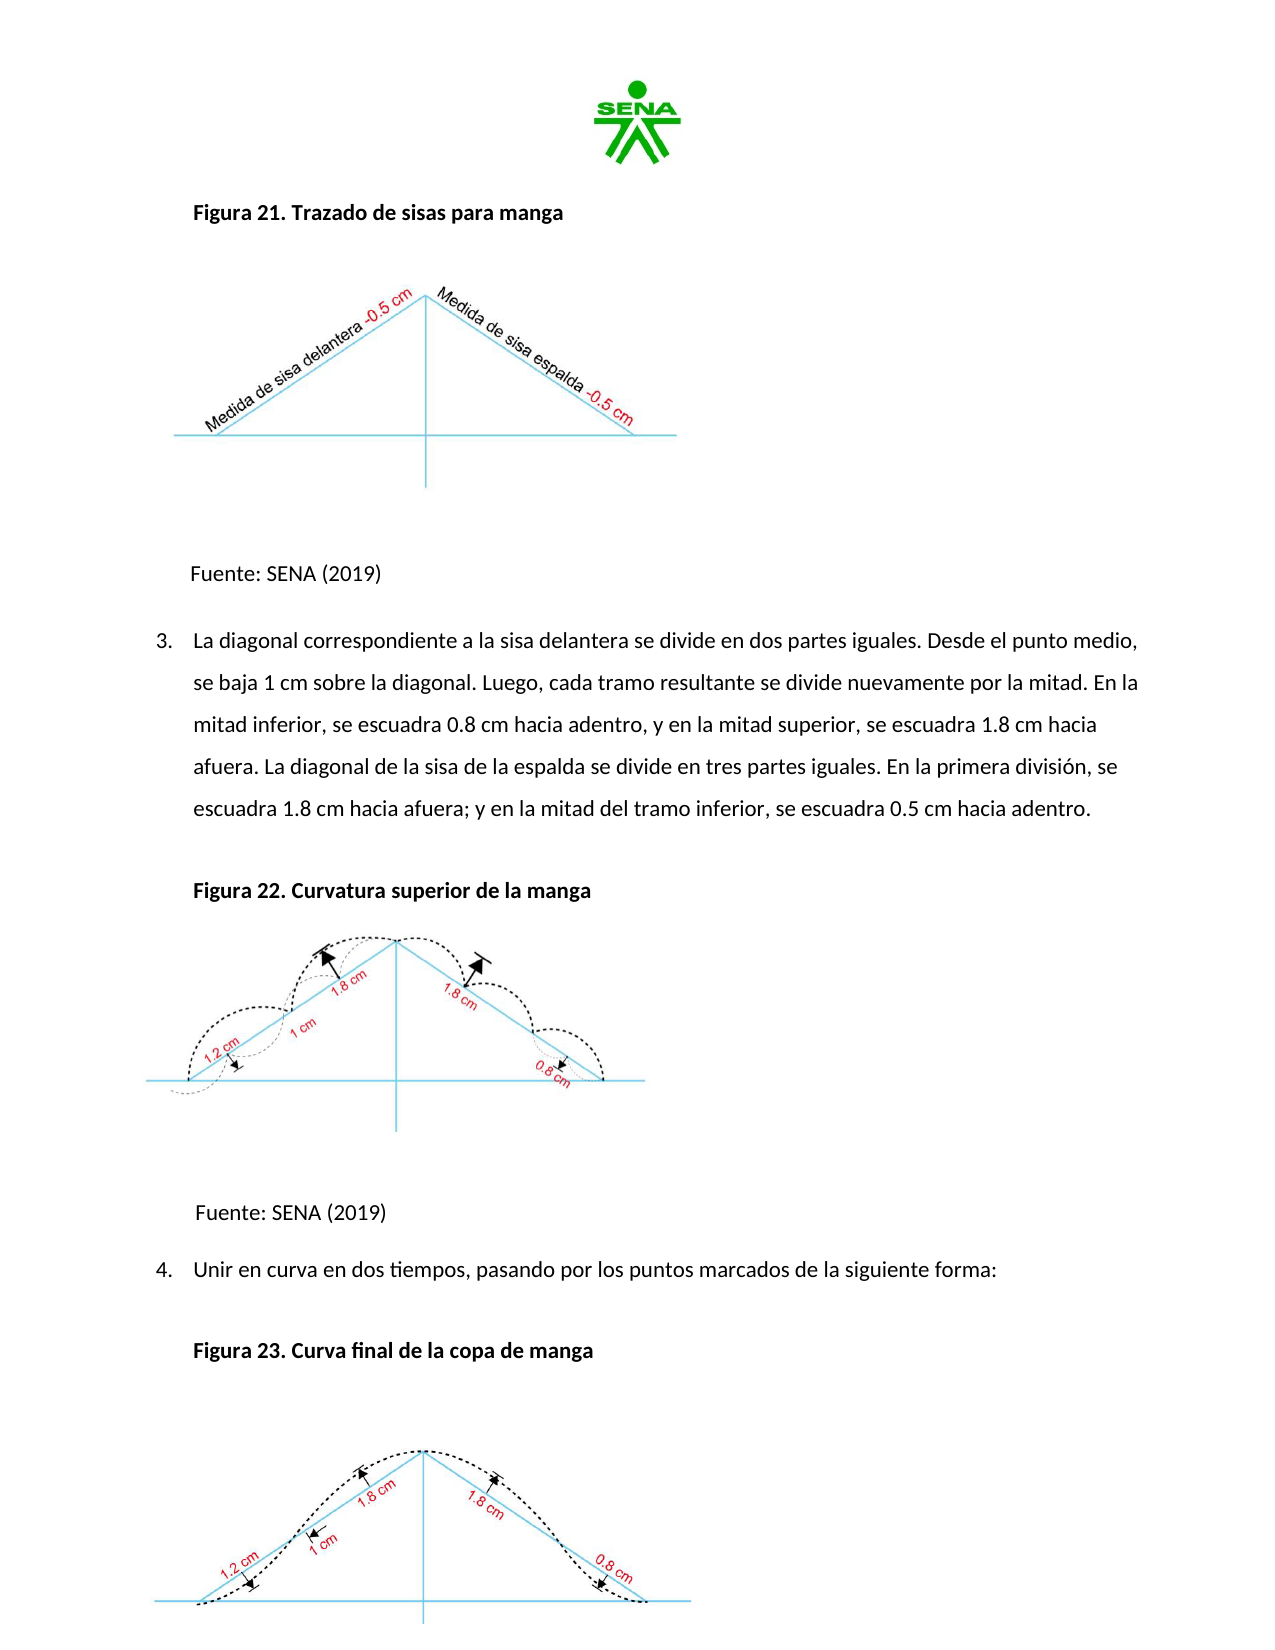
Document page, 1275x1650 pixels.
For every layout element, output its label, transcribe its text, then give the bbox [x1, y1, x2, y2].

picture [588, 75, 687, 172]
text Figura 22. Curvatura superior de la manga [193, 876, 1157, 904]
list La diagonal correspondiente a la sisa delantera se divide en dos partes iguales. Desde el punto medio, se baja 1 cm sobre la diagonal. Luego, cada tramo resultante se divide nuevamente por la mitad. En la mitad inferior, se escuadra 0.8 cm hacia adentro, y en la mitad superior, se escuadra 1.8 cm hacia afuera. La diagonal de la sisa de la espalda se divide en tres partes iguales. En la primera división, se escuadra 1.8 cm hacia afuera; y en la mitad del tramo inferior, se escuadra 0.5 cm hacia adentro. [156, 627, 1157, 822]
text Fuente: SENA (2019) [118, 559, 1157, 587]
list Unir en curva en dos tiempos, pasando por los puntos marcados de la siguiente forma: [156, 1255, 1157, 1283]
text Figura 21. Trazado de sisas para manga [193, 198, 1157, 226]
text Fuente: SENA (2019) [118, 1198, 1157, 1226]
text Figura 23. Curva final de la copa de manga [193, 1337, 1157, 1364]
